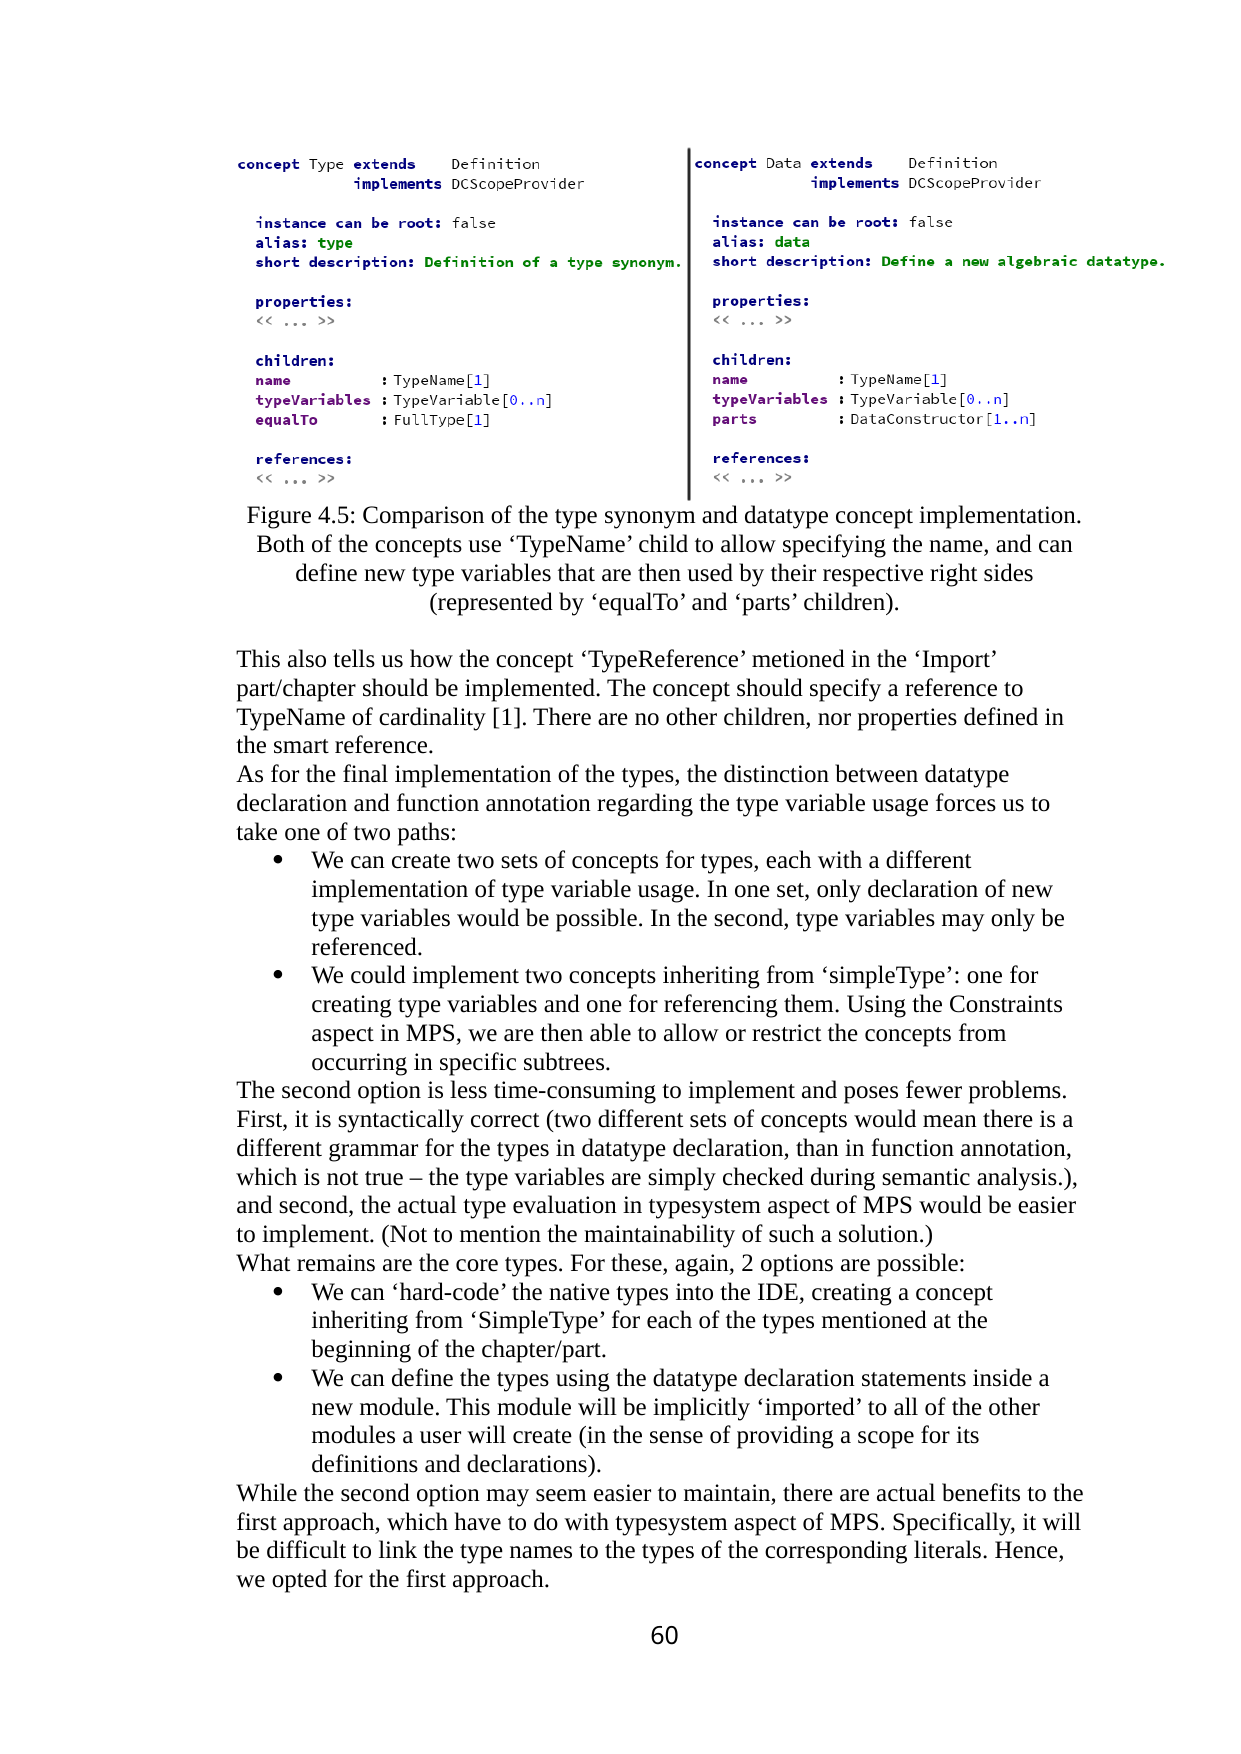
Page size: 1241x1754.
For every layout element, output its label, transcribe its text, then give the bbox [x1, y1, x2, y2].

text As for the final implementation of the types, the distinction between datatype declaration and function annotation regarding the type variable usage forces us to take one of two paths: [236, 759, 1092, 845]
list We could implement two concepts inheriting from ‘simpleType’: one for creating type variables and one for referencing them. Using the Constraints aspect in MPS, we are then able to allow or restrict the concepts from occurring in specific subtrees. [274, 960, 1092, 1075]
text This also tells us how the concept ‘TypeReference’ metioned in the ‘Import’ part/chapter should be implemented. The concept should specify a reference to TypeName of cardinality [1]. There are no other children, nor properties defined in the smart reference. [236, 644, 1092, 759]
text While the second option may seem easier to maintain, there are actual benefits to the first approach, which have to do with typesystem aspect of MPS. Specifically, it will be difficult to link the type names to the types of the corresponding literals. Hence, we opted for the first approach. [236, 1478, 1092, 1593]
text What remains are the core types. For these, again, 2 options are possible: [236, 1248, 1092, 1277]
list We can define the types using the datatype declaration statements inside a new module. This module will be implicitly ‘imported’ to all of the other modules a user will create (in the sense of providing a scope for its definitions and declarations). [274, 1363, 1092, 1478]
list We can ‘hard-code’ the native types into the IDE, creating a concept inheriting from ‘SimpleType’ for each of the types mentioned at the beginning of the chapter/part. [274, 1277, 1092, 1363]
list We can create two sets of concepts for types, each with a different implementation of type variable usage. In one set, only declaration of new type variables would be possible. In the second, type variables may only be referenced. [274, 845, 1092, 960]
text The second option is less time-consuming to implement and poses fewer problems. First, it is syntactically correct (two different sets of concepts would mean there is a different grammar for the types in datatype declaration, than in function annotation, which is not true – the type variables are simply checked during semantic analysis.), and second, the actual type evaluation in typesystem aspect of MPS would be easier to implement. (Not to mention the maintainability of such a solution.) [236, 1075, 1092, 1248]
picture [236, 147, 1168, 501]
text Figure 4.5: Comparison of the type synonym and datatype concept implementation. Both of the concepts use ‘TypeName’ child to allow specifying the name, and can define new type variables that are then used by their respective right sides (represented by ‘equalTo’ and ‘parts’ children). [236, 501, 1092, 615]
